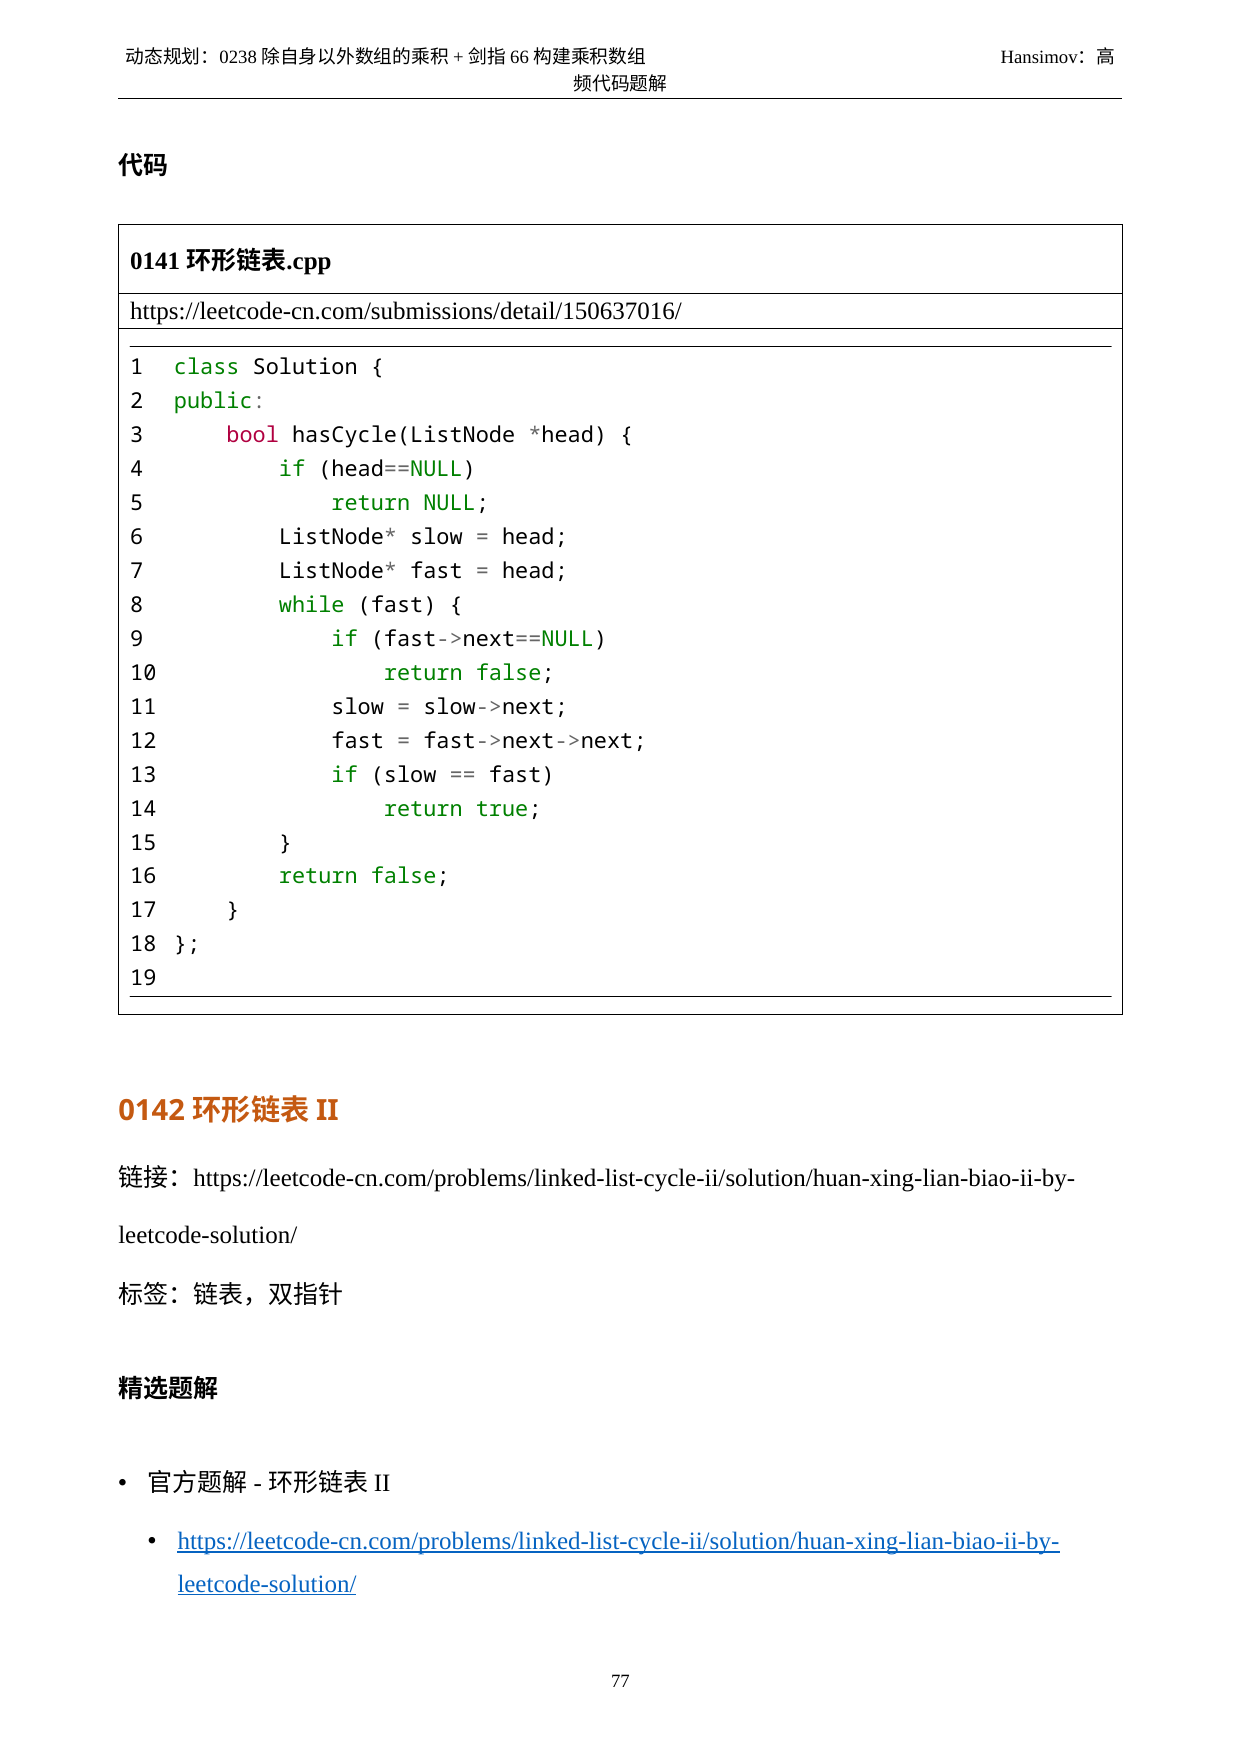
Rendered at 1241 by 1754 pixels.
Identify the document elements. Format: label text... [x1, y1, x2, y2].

subtitle 0142 环形链表 II [118, 1073, 1097, 1141]
text https://leetcode-cn.com/problems/linked-list-cycle-ii/solution/huan-xing-lian-biao-ii-by-leetcode-solution/ [148, 1524, 1122, 1600]
subtitle 代码 [118, 130, 1097, 198]
table_cell class Solution { public: bool hasCycle(ListNode *head) { if (head==NULL) return NULL; ListNode* slow = head; ListNode* fast = head; while (fast) { if (fast->next==NULL) return false; slow = slow->next; fast = fast->next->next; if (slow == fast) return true; } return false; } }; [119, 329, 1122, 1014]
subtitle 精选题解 [118, 1353, 1097, 1421]
table_header 0141 环形链表.cpp [119, 225, 1122, 293]
text 标签：链表，双指针 [118, 1259, 1122, 1327]
table_cell https://leetcode-cn.com/submissions/detail/150637016/ [119, 294, 1122, 328]
text 链接：https://leetcode-cn.com/problems/linked-list-cycle-ii/solution/huan-xing-lian-biao-ii-by-leetcode-solution/ [118, 1141, 1122, 1252]
text 官方题解 - 环形链表 II [118, 1447, 1122, 1515]
